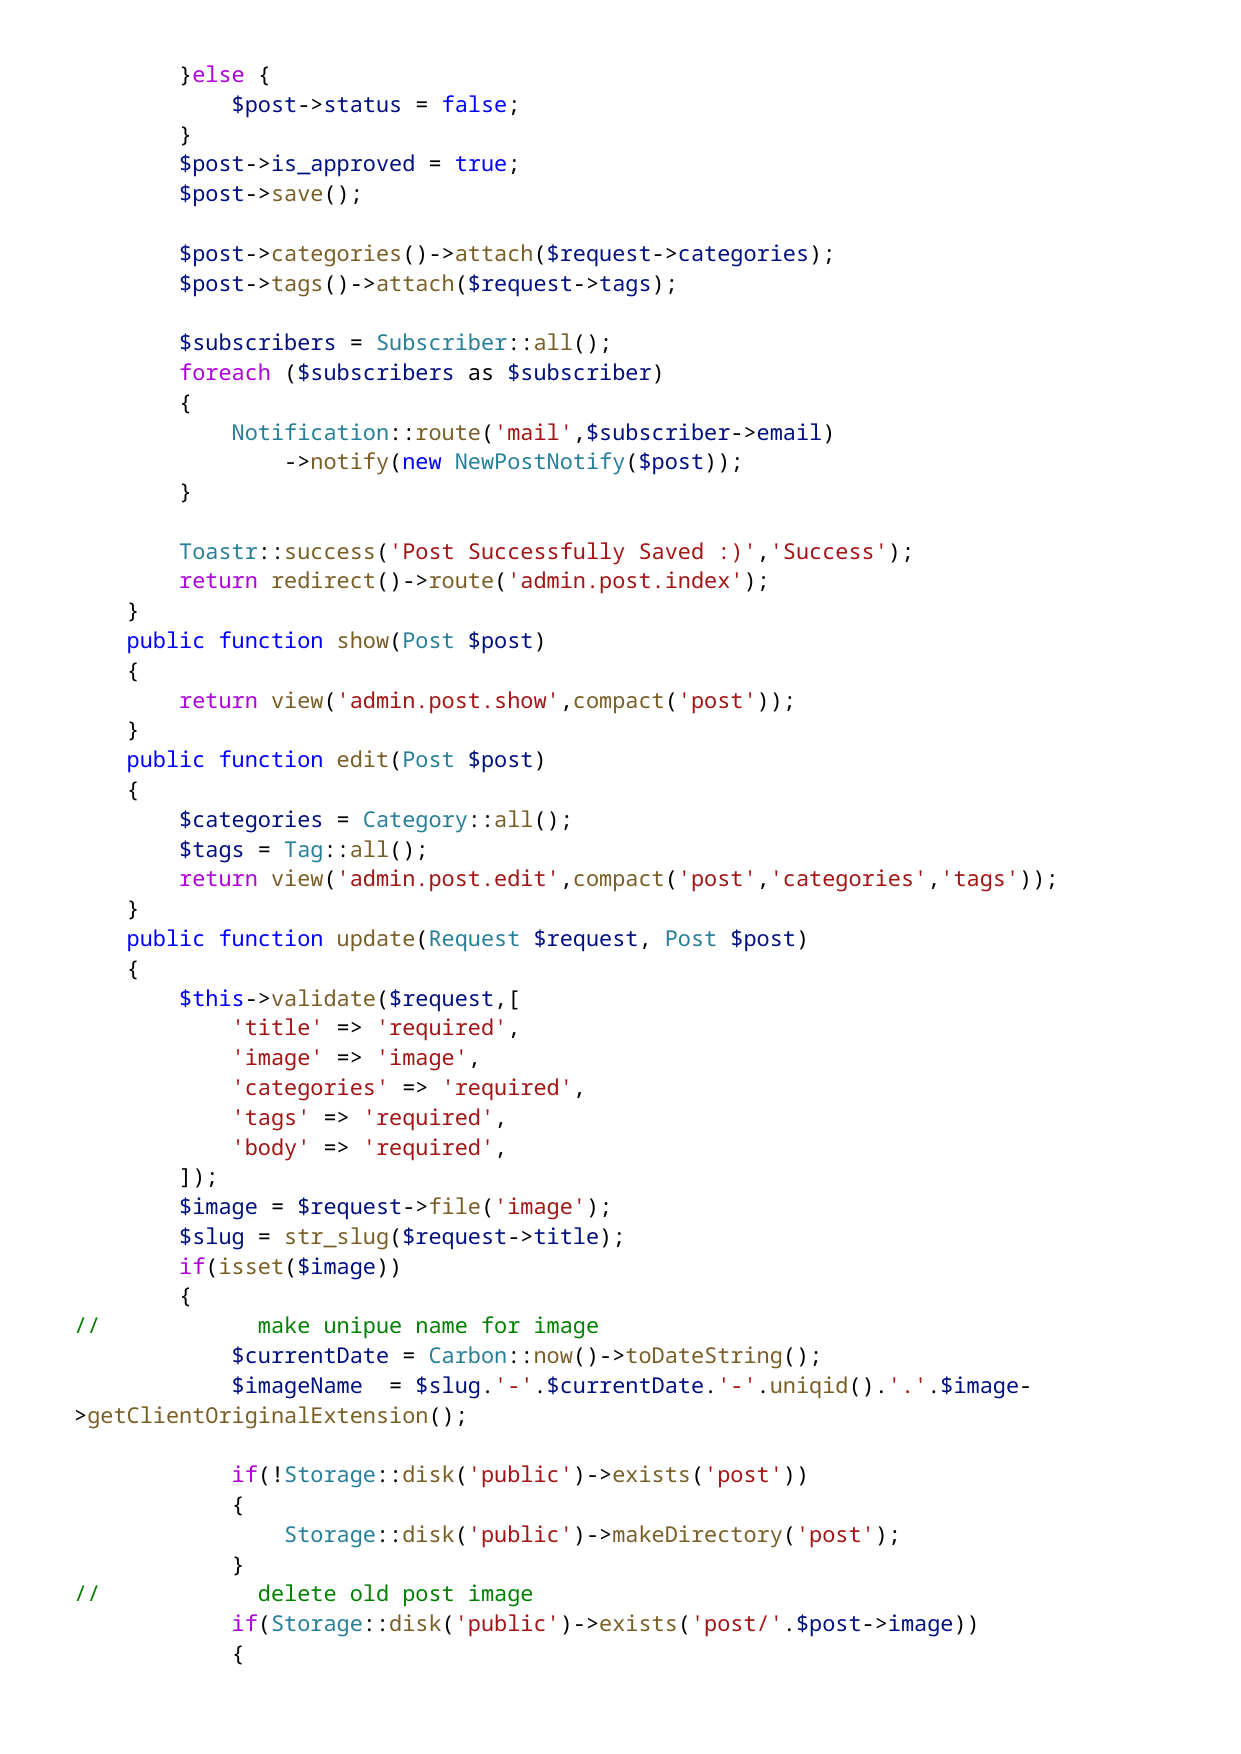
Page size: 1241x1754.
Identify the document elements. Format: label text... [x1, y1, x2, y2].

text } [74, 119, 1152, 148]
text $subscribers = Subscriber::all(); [74, 327, 1152, 357]
text } [74, 476, 1152, 506]
text { [74, 1281, 1152, 1310]
text $tags = Tag::all(); [74, 834, 1152, 863]
text } [74, 1549, 1152, 1578]
text $post->status = false; [74, 89, 1152, 119]
text return view('admin.post.show',compact('post')); [74, 685, 1152, 714]
text } [74, 595, 1152, 625]
text public function update(Request $request, Post $post) [74, 923, 1152, 953]
text ->notify(new NewPostNotify($post)); [74, 446, 1152, 476]
text $this->validate($request,[ [74, 983, 1152, 1012]
text 'categories' => 'required', [74, 1072, 1152, 1102]
text Notification::route('mail',$subscriber->email) [74, 417, 1152, 446]
text { [74, 953, 1152, 983]
text $slug = str_slug($request->title); [74, 1221, 1152, 1251]
text { [74, 387, 1152, 417]
text $imageName = $slug.'-'.$currentDate.'-'.uniqid().'.'.$image->getClientOriginalExtension(); [74, 1370, 1152, 1429]
text // delete old post image [74, 1578, 1152, 1608]
text if(!Storage::disk('public')->exists('post')) [74, 1459, 1152, 1489]
text if(isset($image)) [74, 1251, 1152, 1281]
text return redirect()->route('admin.post.index'); [74, 566, 1152, 595]
text 'body' => 'required', [74, 1132, 1152, 1161]
text { [74, 1638, 1152, 1668]
text $categories = Category::all(); [74, 804, 1152, 834]
text } [74, 893, 1152, 923]
text ]); [74, 1161, 1152, 1191]
text Storage::disk('public')->makeDirectory('post'); [74, 1519, 1152, 1549]
text $post->is_approved = true; [74, 148, 1152, 178]
text 'image' => 'image', [74, 1042, 1152, 1072]
text 'tags' => 'required', [74, 1102, 1152, 1132]
text Toastr::success('Post Successfully Saved :)','Success'); [74, 536, 1152, 566]
text $image = $request->file('image'); [74, 1191, 1152, 1221]
text return view('admin.post.edit',compact('post','categories','tags')); [74, 863, 1152, 893]
text { [74, 774, 1152, 804]
text $currentDate = Carbon::now()->toDateString(); [74, 1340, 1152, 1370]
text 'title' => 'required', [74, 1012, 1152, 1042]
text public function show(Post $post) [74, 625, 1152, 655]
text { [74, 1489, 1152, 1519]
text if(Storage::disk('public')->exists('post/'.$post->image)) [74, 1608, 1152, 1638]
text }else { [74, 59, 1152, 89]
text $post->save(); [74, 178, 1152, 208]
text { [74, 655, 1152, 685]
text $post->tags()->attach($request->tags); [74, 268, 1152, 297]
text } [74, 714, 1152, 744]
text public function edit(Post $post) [74, 744, 1152, 774]
text foreach ($subscribers as $subscriber) [74, 357, 1152, 387]
text $post->categories()->attach($request->categories); [74, 238, 1152, 268]
text // make unipue name for image [74, 1310, 1152, 1340]
